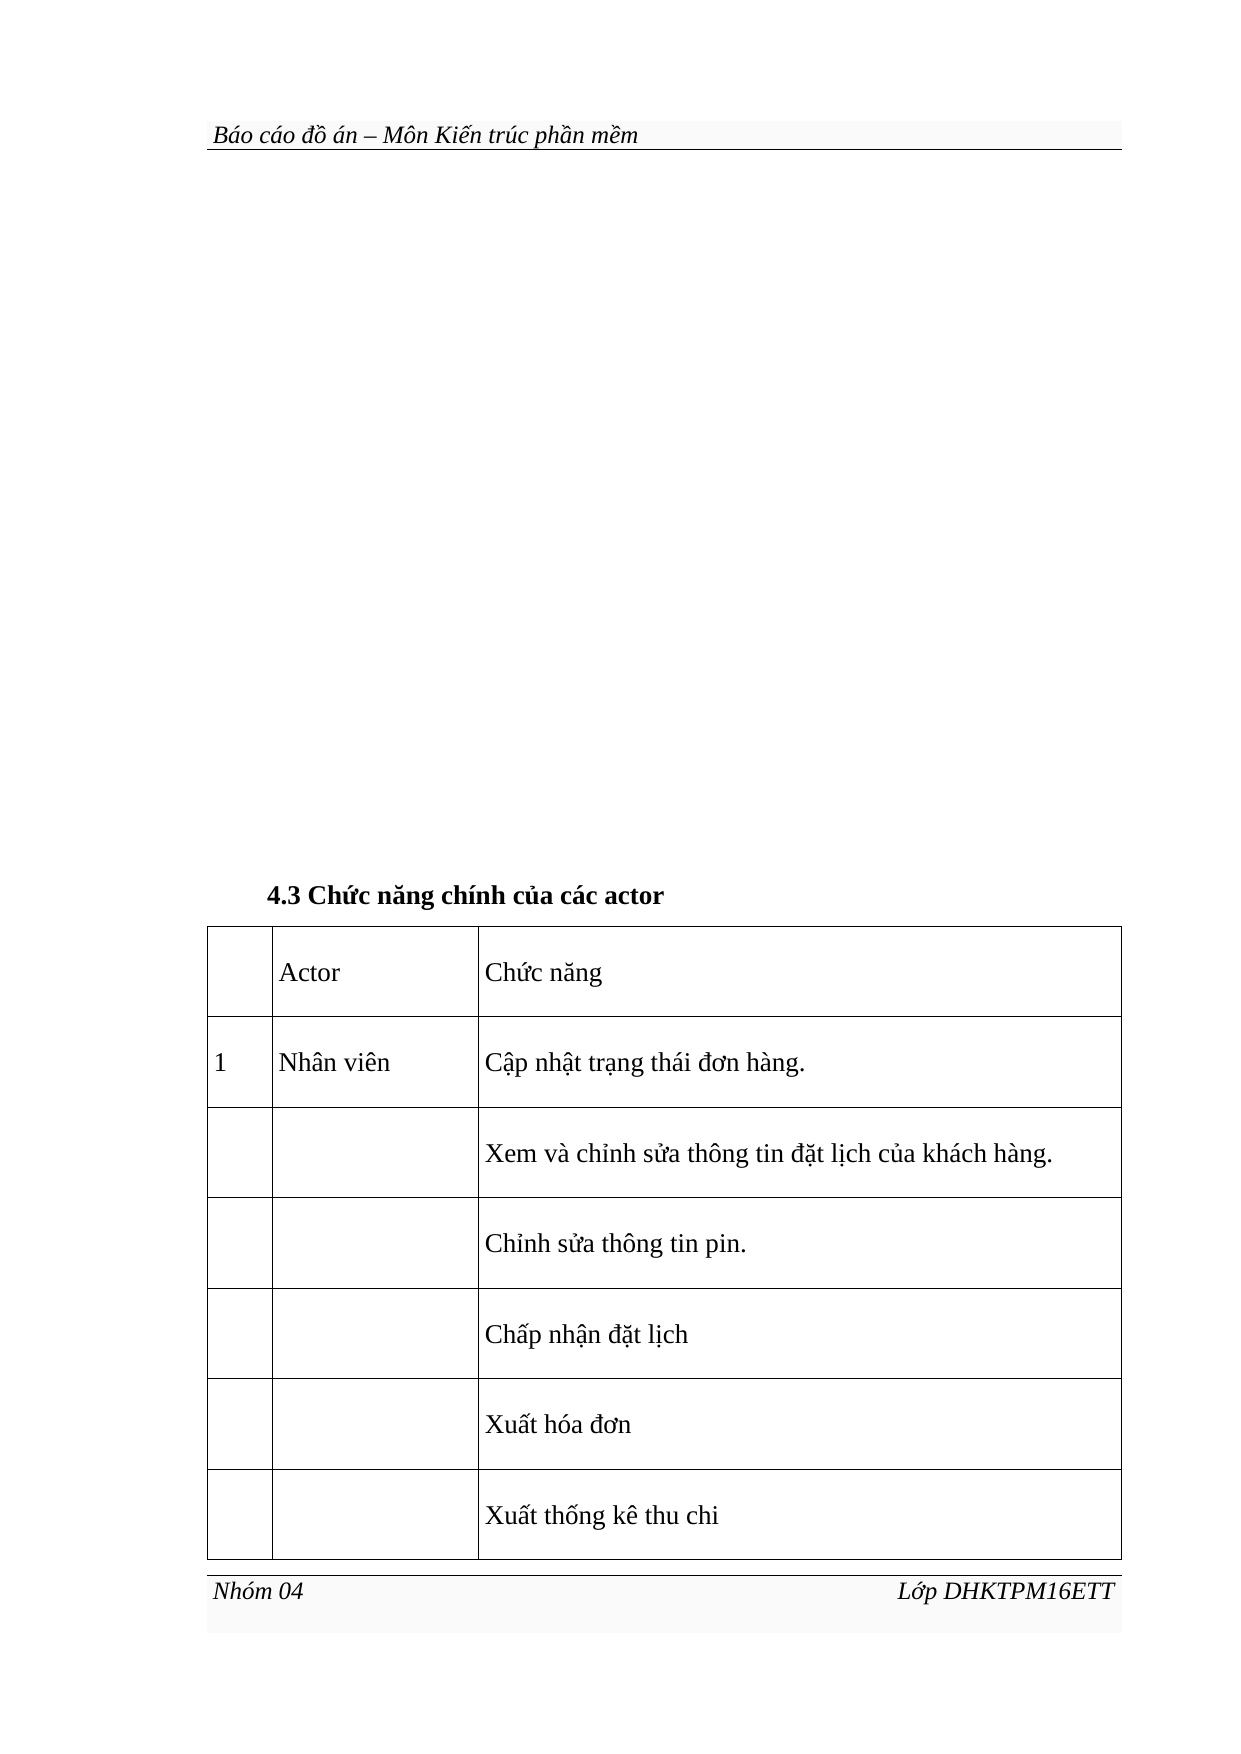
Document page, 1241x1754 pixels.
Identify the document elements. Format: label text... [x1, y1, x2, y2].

table_cell 1 [208, 1017, 272, 1107]
table_header [208, 927, 272, 1016]
table_header Chức năng [479, 927, 1121, 1016]
table_cell Xuất thống kê thu chi [479, 1470, 1121, 1559]
table_header Actor [273, 927, 478, 1016]
table_cell Cập nhật trạng thái đơn hàng. [479, 1017, 1121, 1107]
table_cell [208, 1108, 272, 1197]
table_cell [273, 1470, 478, 1559]
table_cell [273, 1379, 478, 1469]
table_cell Xuất hóa đơn [479, 1379, 1121, 1469]
table_cell [208, 1289, 272, 1378]
subtitle 4.3 Chức năng chính của các actor [267, 879, 1122, 910]
table_cell [208, 1470, 272, 1559]
table_cell Chỉnh sửa thông tin pin. [479, 1198, 1121, 1288]
table_cell Xem và chỉnh sửa thông tin đặt lịch của khách hàng. [479, 1108, 1121, 1197]
table_cell [273, 1198, 478, 1288]
table_cell Nhân viên [273, 1017, 478, 1107]
table_cell [208, 1379, 272, 1469]
table_cell Chấp nhận đặt lịch [479, 1289, 1121, 1378]
table_cell [273, 1289, 478, 1378]
table_cell [273, 1108, 478, 1197]
table_cell [208, 1198, 272, 1288]
